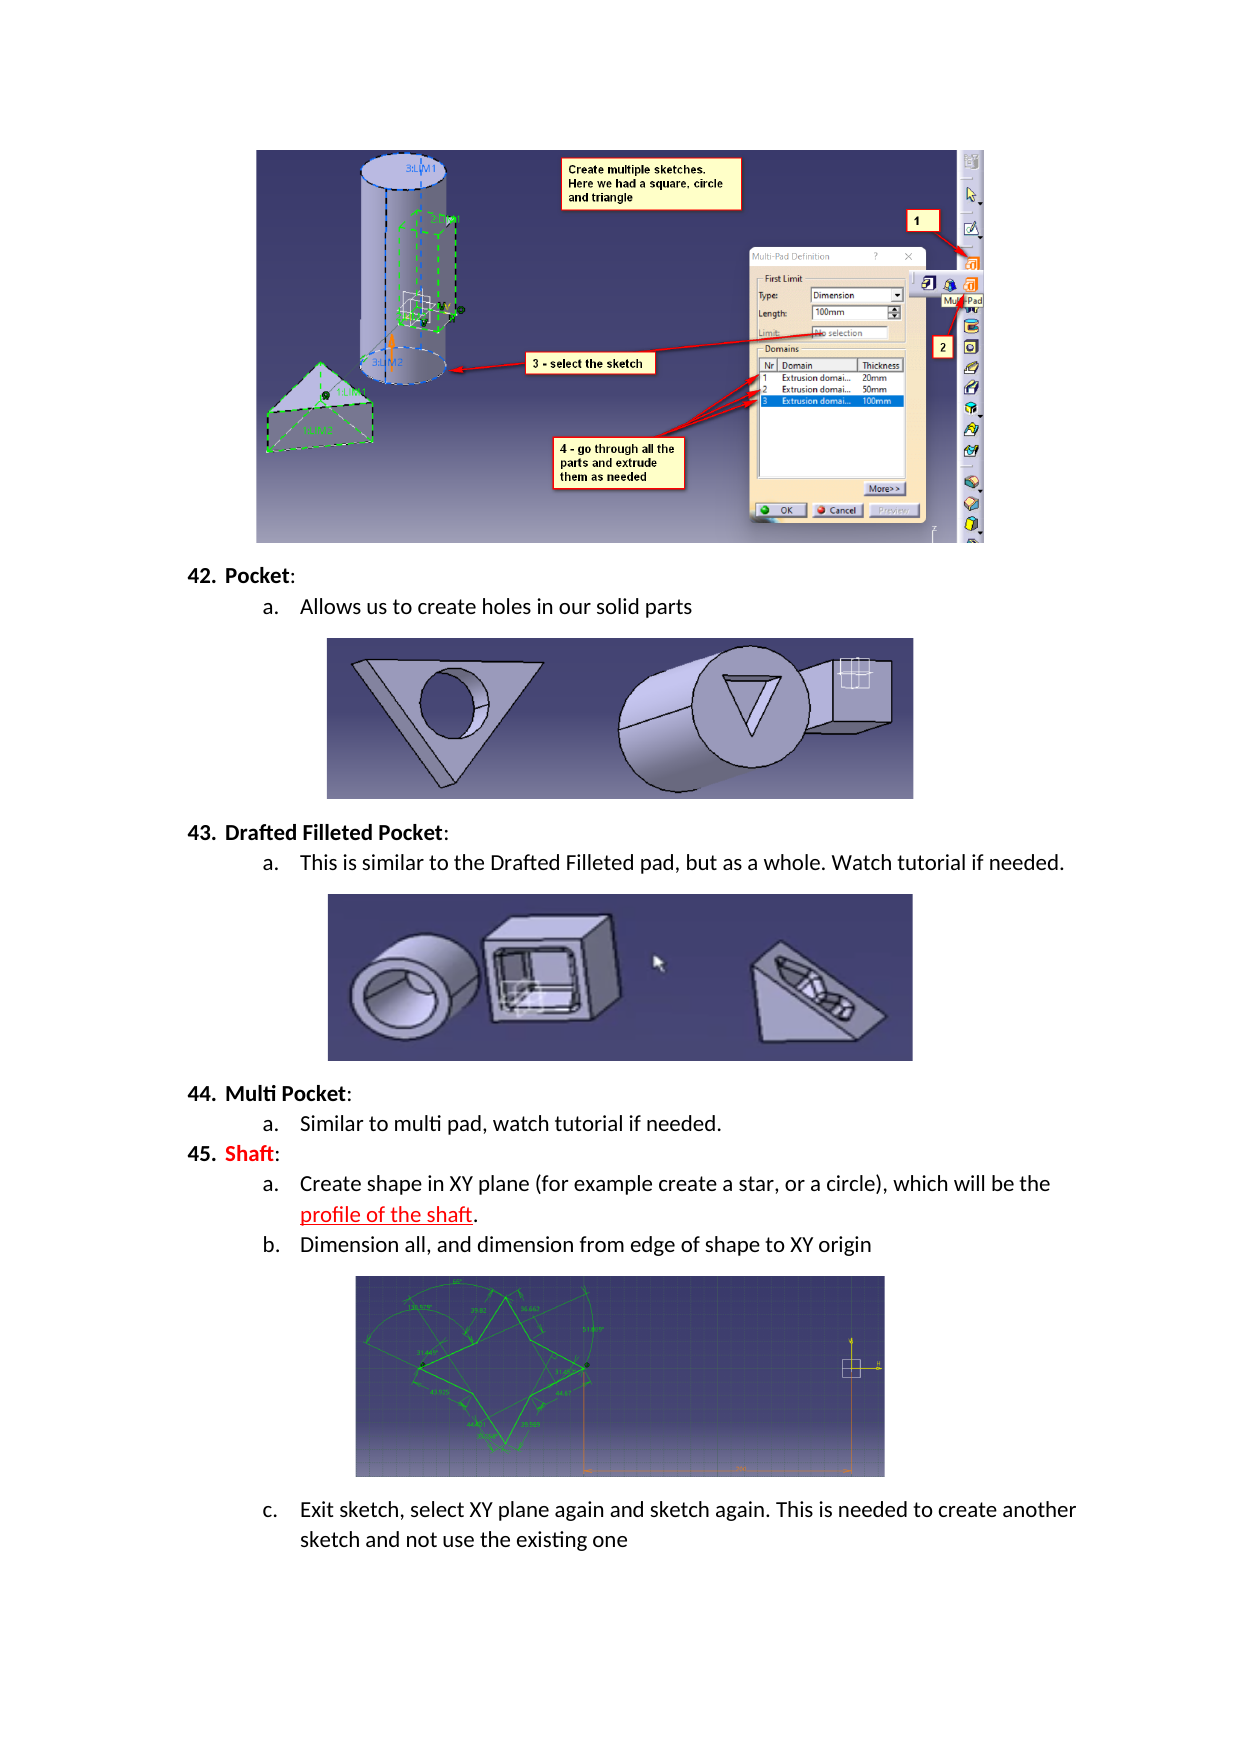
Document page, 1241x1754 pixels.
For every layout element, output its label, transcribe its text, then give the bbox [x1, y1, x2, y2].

list Create shape in XY plane (for example create a star, or a circle), which will be the profile of the shaft. [262, 1169, 1090, 1228]
picture [256, 150, 984, 543]
picture [327, 894, 913, 1061]
list Allows us to create holes in our solid parts [262, 592, 1090, 620]
list This is similar to the Drafted Filleted pad, but as a whole. Watch tutorial if needed. [262, 848, 1090, 876]
list Similar to multi pad, watch tutorial if needed. [262, 1109, 1090, 1137]
list Pocket: [187, 562, 1090, 589]
list Exit sketch, select XY plane again and sketch again. This is needed to create another sketch and not use the existing one [262, 1495, 1090, 1554]
list Multi Pocket: [187, 1079, 1090, 1107]
list Drafted Filleted Pocket: [187, 818, 1090, 846]
picture [355, 1276, 885, 1477]
picture [326, 638, 914, 799]
list Dimension all, and dimension from edge of shape to XY origin [262, 1230, 1090, 1258]
list Shaft: [187, 1139, 1090, 1167]
